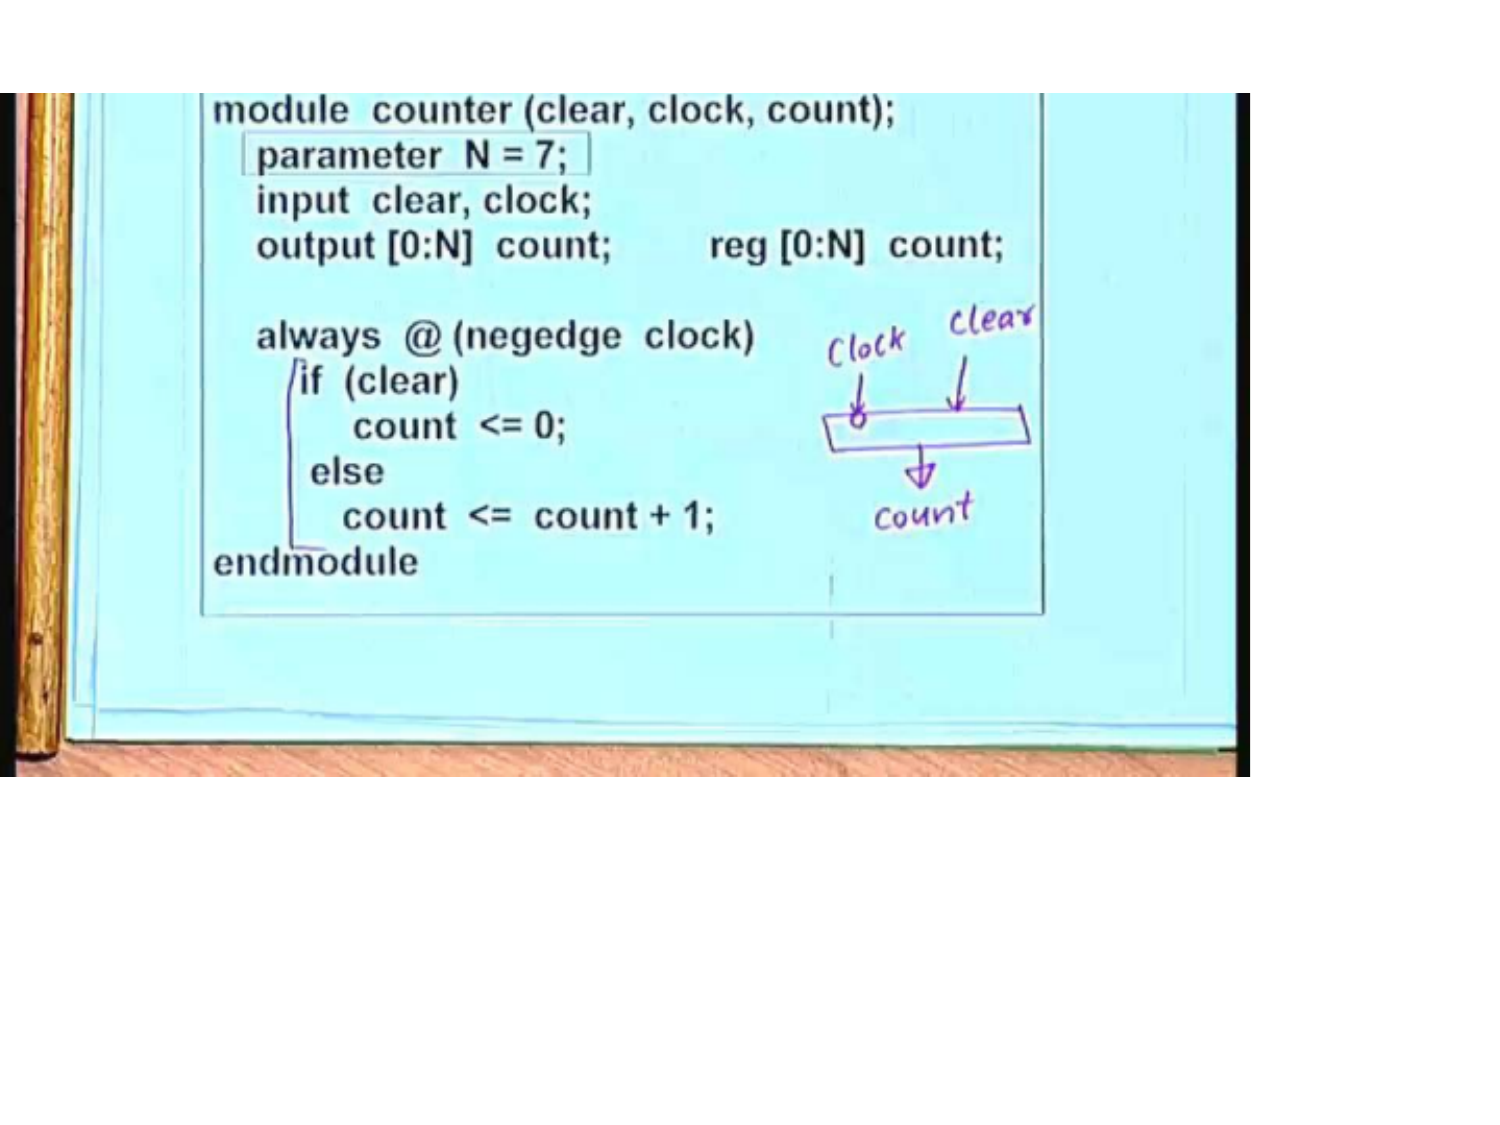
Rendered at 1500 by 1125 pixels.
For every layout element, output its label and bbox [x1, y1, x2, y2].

picture [0, 93, 1250, 777]
